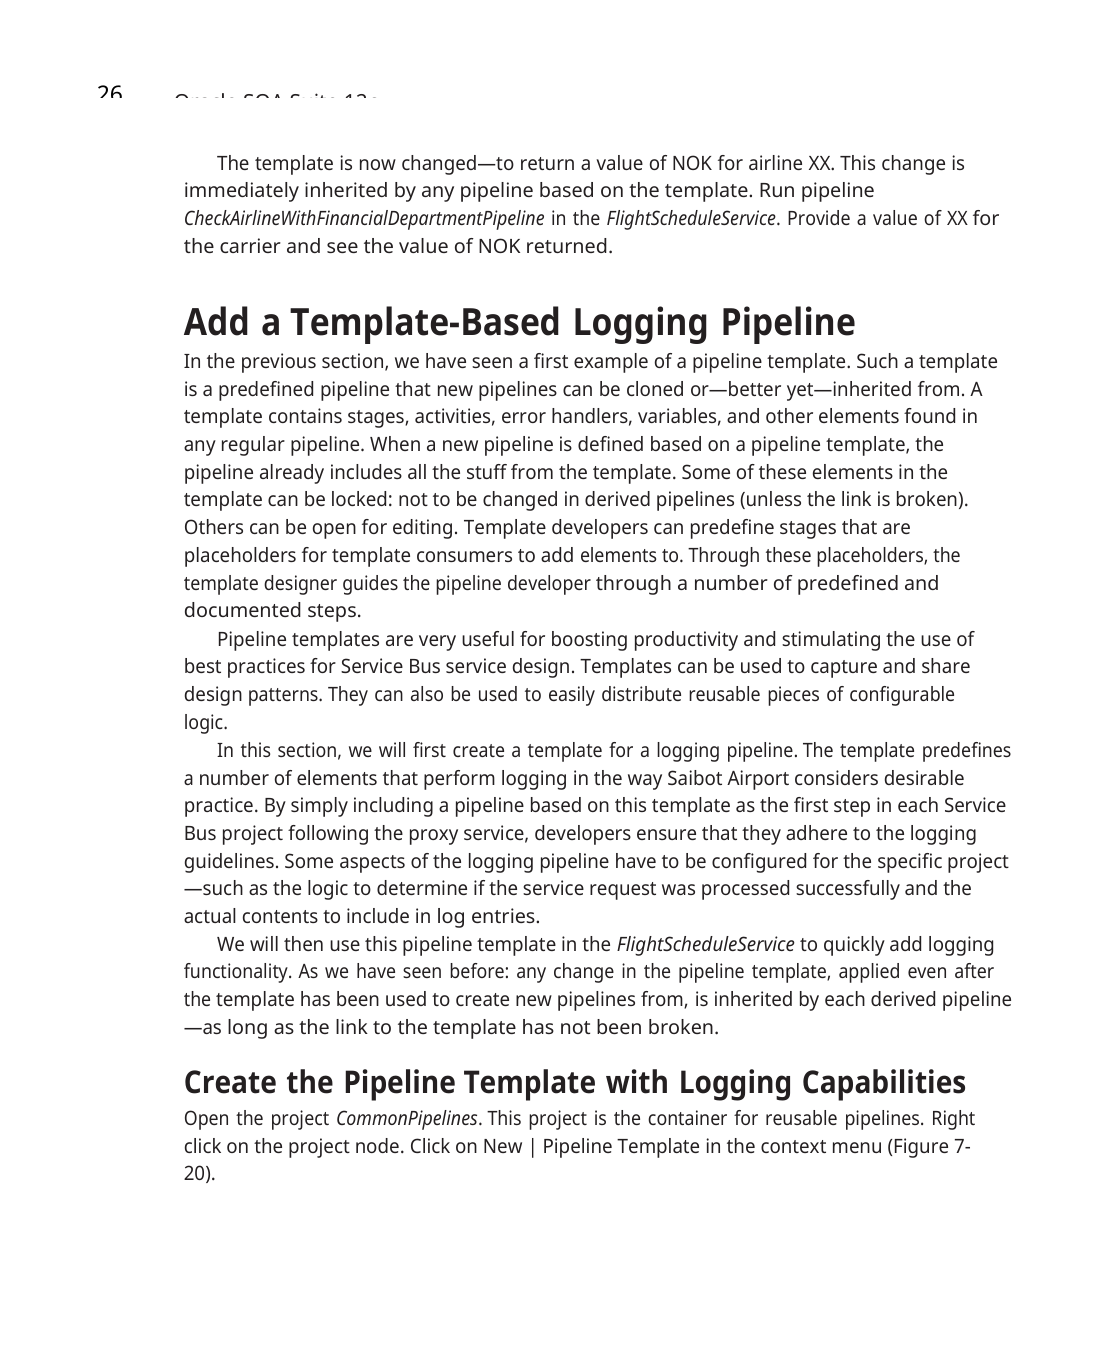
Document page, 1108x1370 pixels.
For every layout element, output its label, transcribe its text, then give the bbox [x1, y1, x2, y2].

subtitle Create the Pipeline Template with Logging Capabilities [184, 1060, 1107, 1103]
text In this section, we will first create a template for a logging pipeline. The template predefines a number of elements that perform logging in the way Saibot Airport considers desirable practice. By simply including a pipeline based on this template as the first step in each Service Bus project following the proxy service, developers ensure that they adhere to the logging guidelines. Some aspects of the logging pipeline have to be configured for the specific project—such as the logic to determine if the service request was processed successfully and the actual contents to include in log entries. [184, 736, 1014, 929]
subtitle Add a Template-Based Logging Pipeline [184, 295, 1107, 346]
text Pipeline templates are very useful for boosting productivity and stimulating the use of best practices for Service Bus service design. Templates can be used to capture and share design patterns. They can also be used to easily distribute reusable pieces of configurable logic. [184, 625, 982, 735]
text In the previous section, we have seen a first example of a pipeline template. Such a template is a predefined pipeline that new pipelines can be cloned or—better yet—inherited from. A template contains stages, activities, error handlers, variables, and other elements found in any regular pipeline. When a new pipeline is defined based on a pipeline template, the pipeline already includes all the stuff from the template. Some of these elements in the template can be locked: not to be changed in derived pipelines (unless the link is broken). Others can be open for editing. Template developers can predefine stages that are placeholders for template consumers to add elements to. Through these placeholders, the template designer guides the pipeline developer through a number of predefined and documented steps. [184, 347, 1011, 623]
text The template is now changed—to return a value of NOK for airline XX. This change is immediately inherited by any pipeline based on the template. Run pipeline CheckAirlineWithFinancialDepartmentPipeline in the FlightScheduleService. Provide a value of XX for the carrier and see the value of NOK returned. [184, 149, 1017, 259]
text We will then use this pipeline template in the FlightScheduleService to quickly add logging functionality. As we have seen before: any change in the pipeline template, applied even after the template has been used to create new pipelines from, is inherited by each derived pipeline—as long as the link to the template has not been broken. [184, 930, 1014, 1040]
text Open the project CommonPipelines. This project is the container for reusable pipelines. Right click on the project node. Click on New | Pipeline Template in the context menu (Figure 7-20). [184, 1104, 990, 1187]
